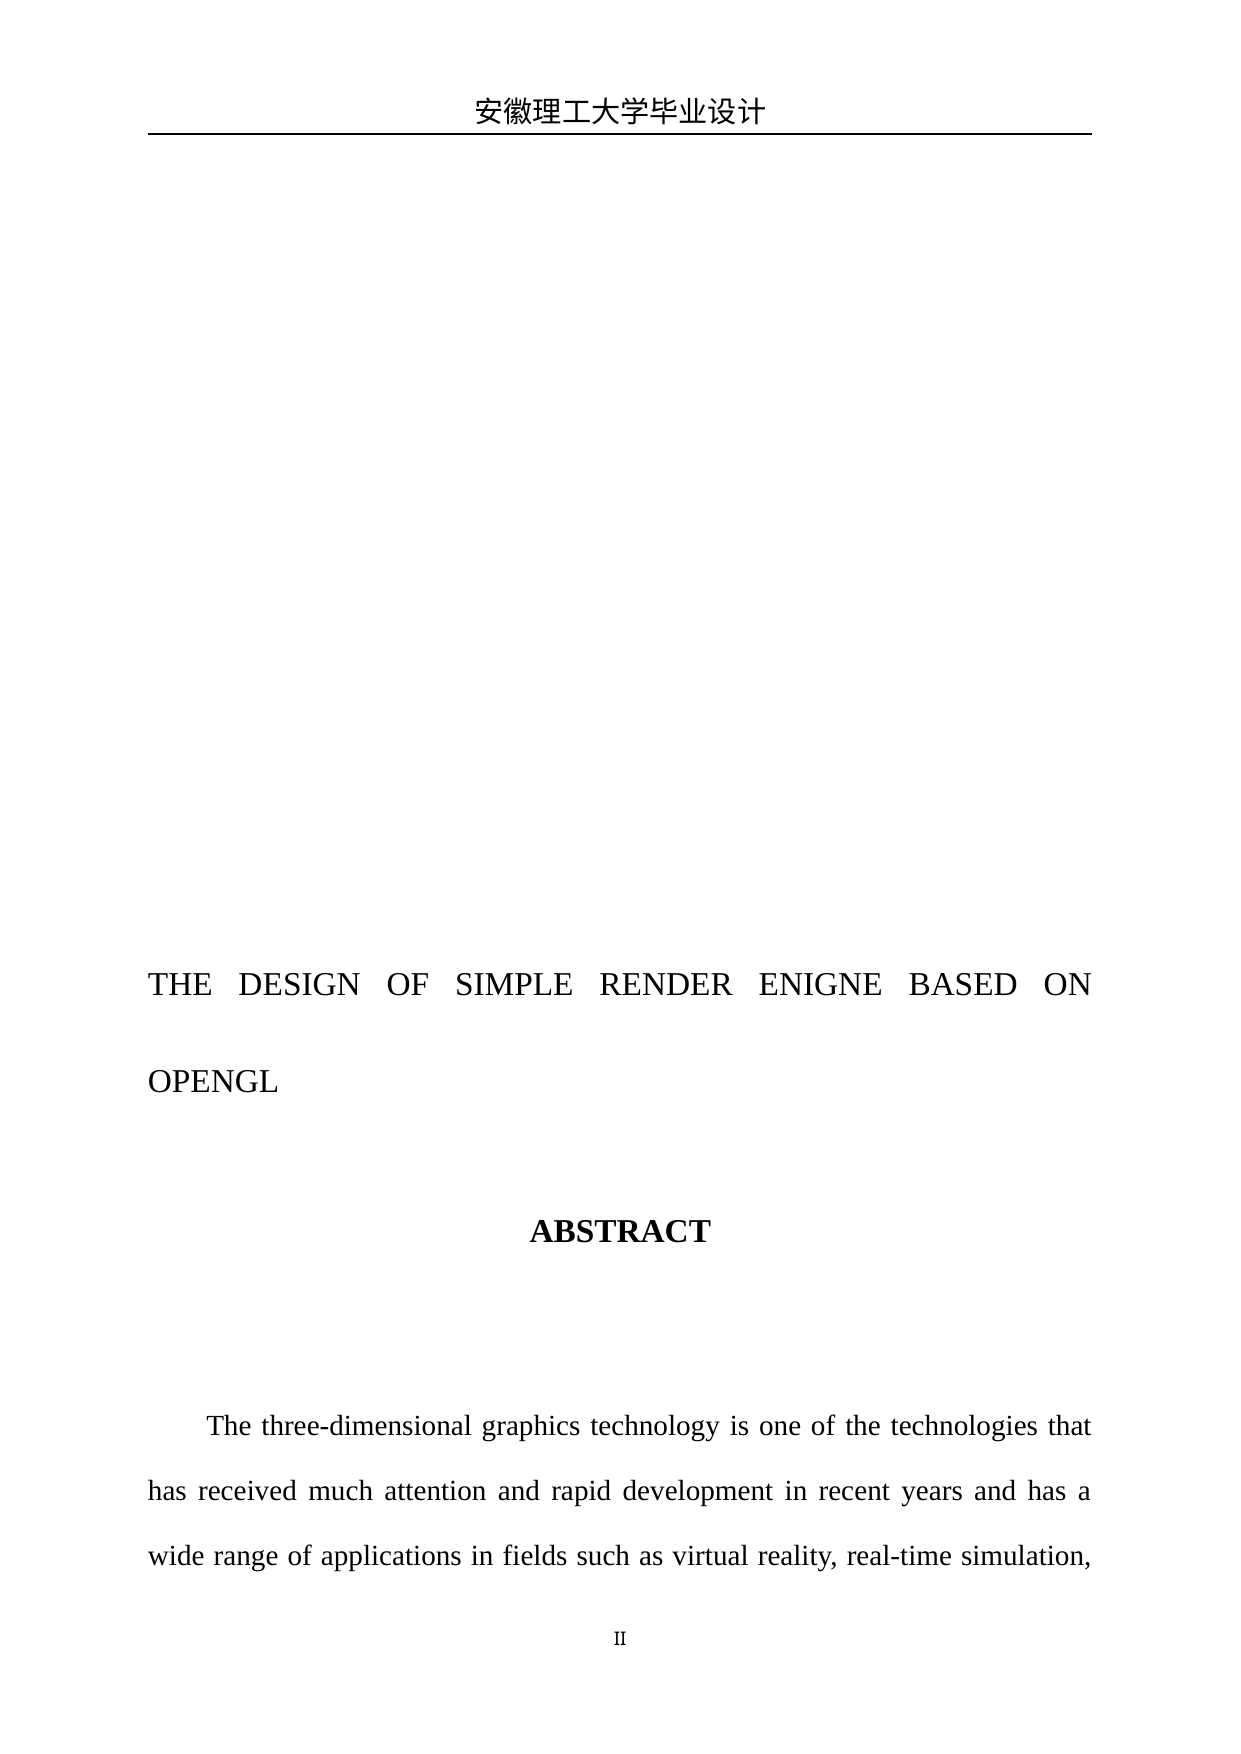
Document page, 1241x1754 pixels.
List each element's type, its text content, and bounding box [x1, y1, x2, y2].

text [148, 1392, 1092, 1587]
text ABSTRACT [148, 1197, 1092, 1262]
text THE DESIGN OF SIMPLE RENDER ENIGNE BASED ON OPENGL [148, 951, 1092, 1113]
